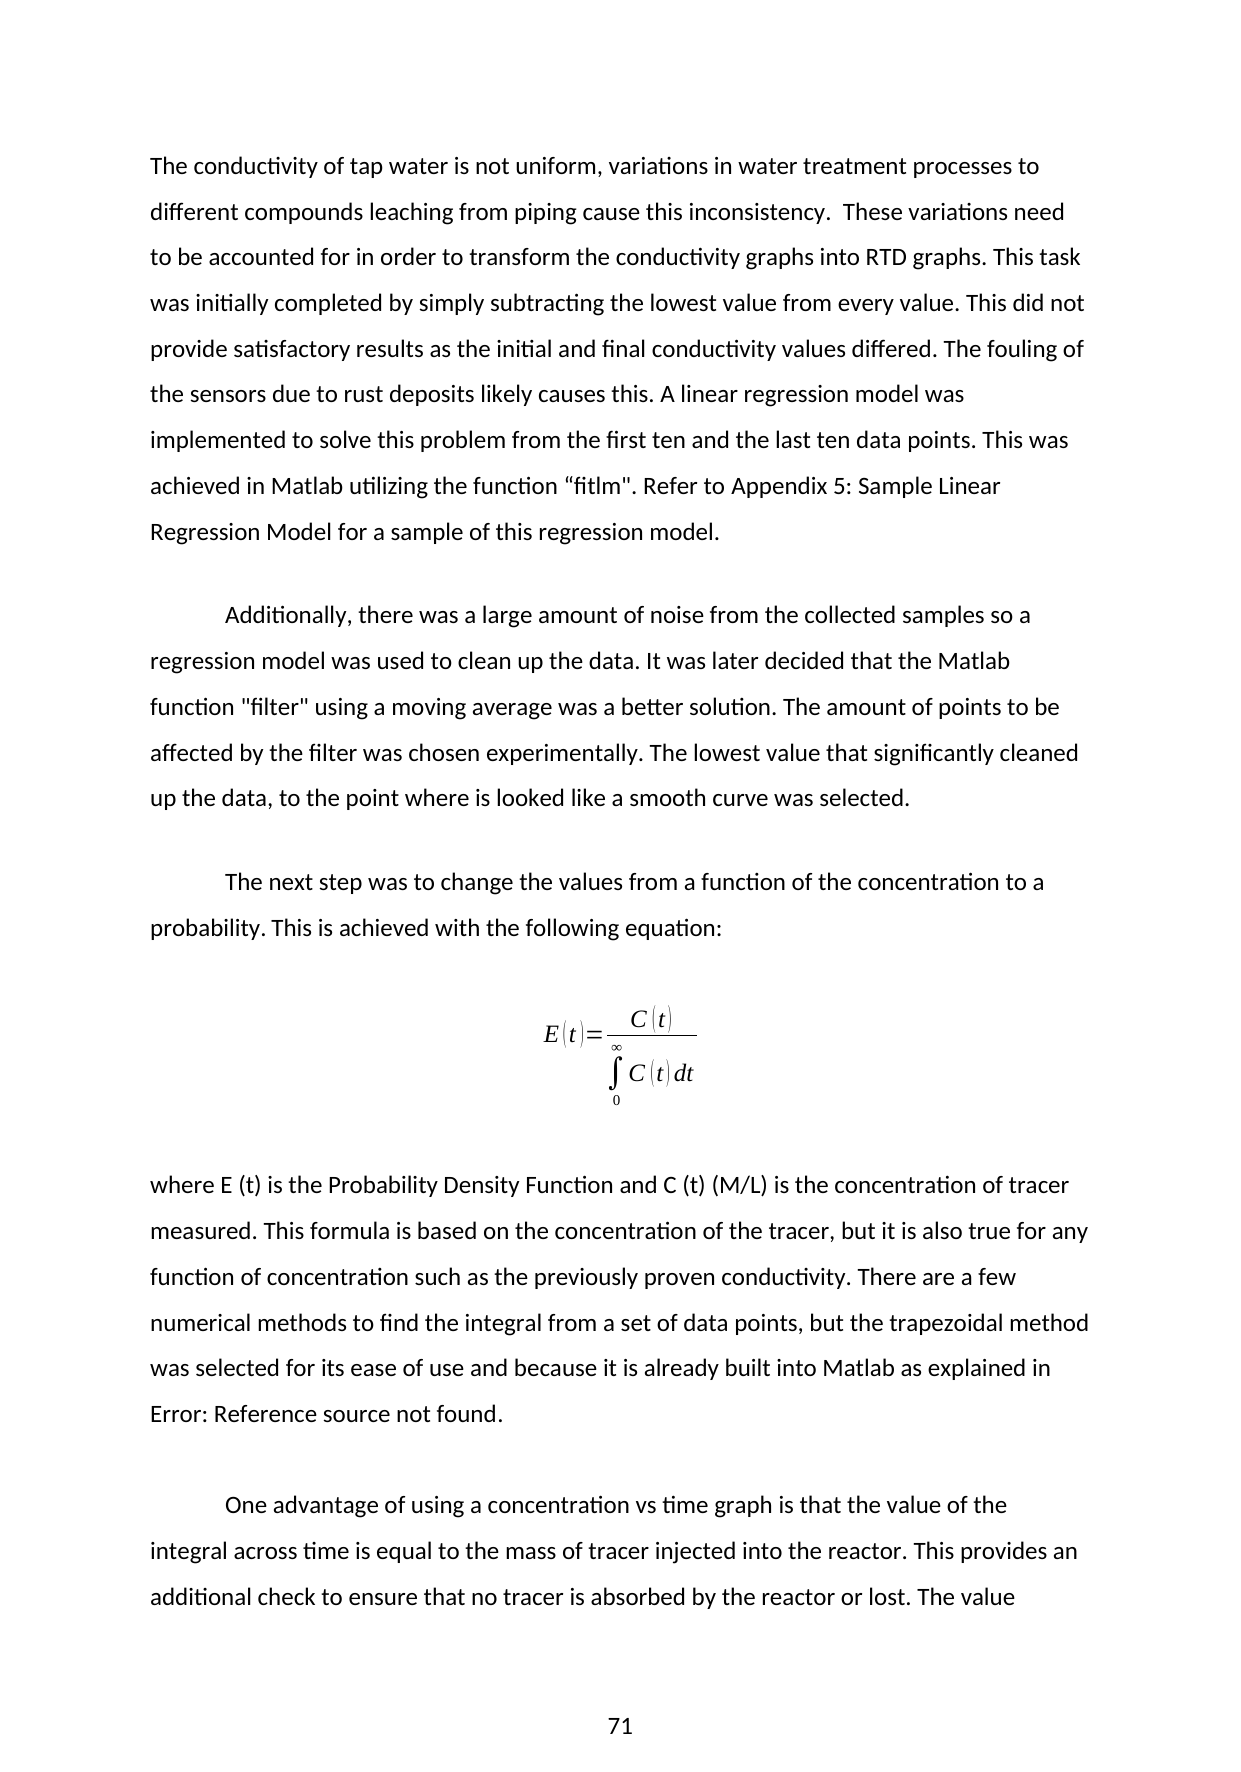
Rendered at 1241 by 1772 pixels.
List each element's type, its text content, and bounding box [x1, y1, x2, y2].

text The conductivity of tap water is not uniform, variations in water treatment processes to different compounds leaching from piping cause this inconsistency. These variations need to be accounted for in order to transform the conductivity graphs into RTD graphs. This task was initially completed by simply subtracting the lowest value from every value. This did not provide satisfactory results as the initial and final conductivity values differed. The fouling of the sensors due to rust deposits likely causes this. A linear regression model was implemented to solve this problem from the first ten and the last ten data points. This was achieved in Matlab utilizing the function “fitlm". Refer to Appendix 5: Sample Linear Regression Model for a sample of this regression model. [150, 150, 1090, 546]
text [150, 1490, 1090, 1612]
text The next step was to change the values from a function of the concentration to a probability. This is achieved with the following equation: [150, 866, 1090, 943]
text where E (t) is the Probability Density Function and C (t) (M/L) is the concentration of tracer measured. This formula is based on the concentration of the tracer, but it is also true for any function of concentration such as the previously proven conductivity. There are a few numerical methods to find the integral from a set of data points, but the trapezoidal method was selected for its ease of use and because it is already built into Matlab as explained in Appendix 6: Numerical Integrations. [150, 1169, 1090, 1429]
text Additionally, there was a large amount of noise from the collected samples so a regression model was used to clean up the data. It was later decided that the Matlab function "filter" using a moving average was a better solution. The amount of points to be affected by the filter was chosen experimentally. The lowest value that significantly cleaned up the data, to the point where is looked like a smooth curve was selected. [150, 600, 1090, 813]
